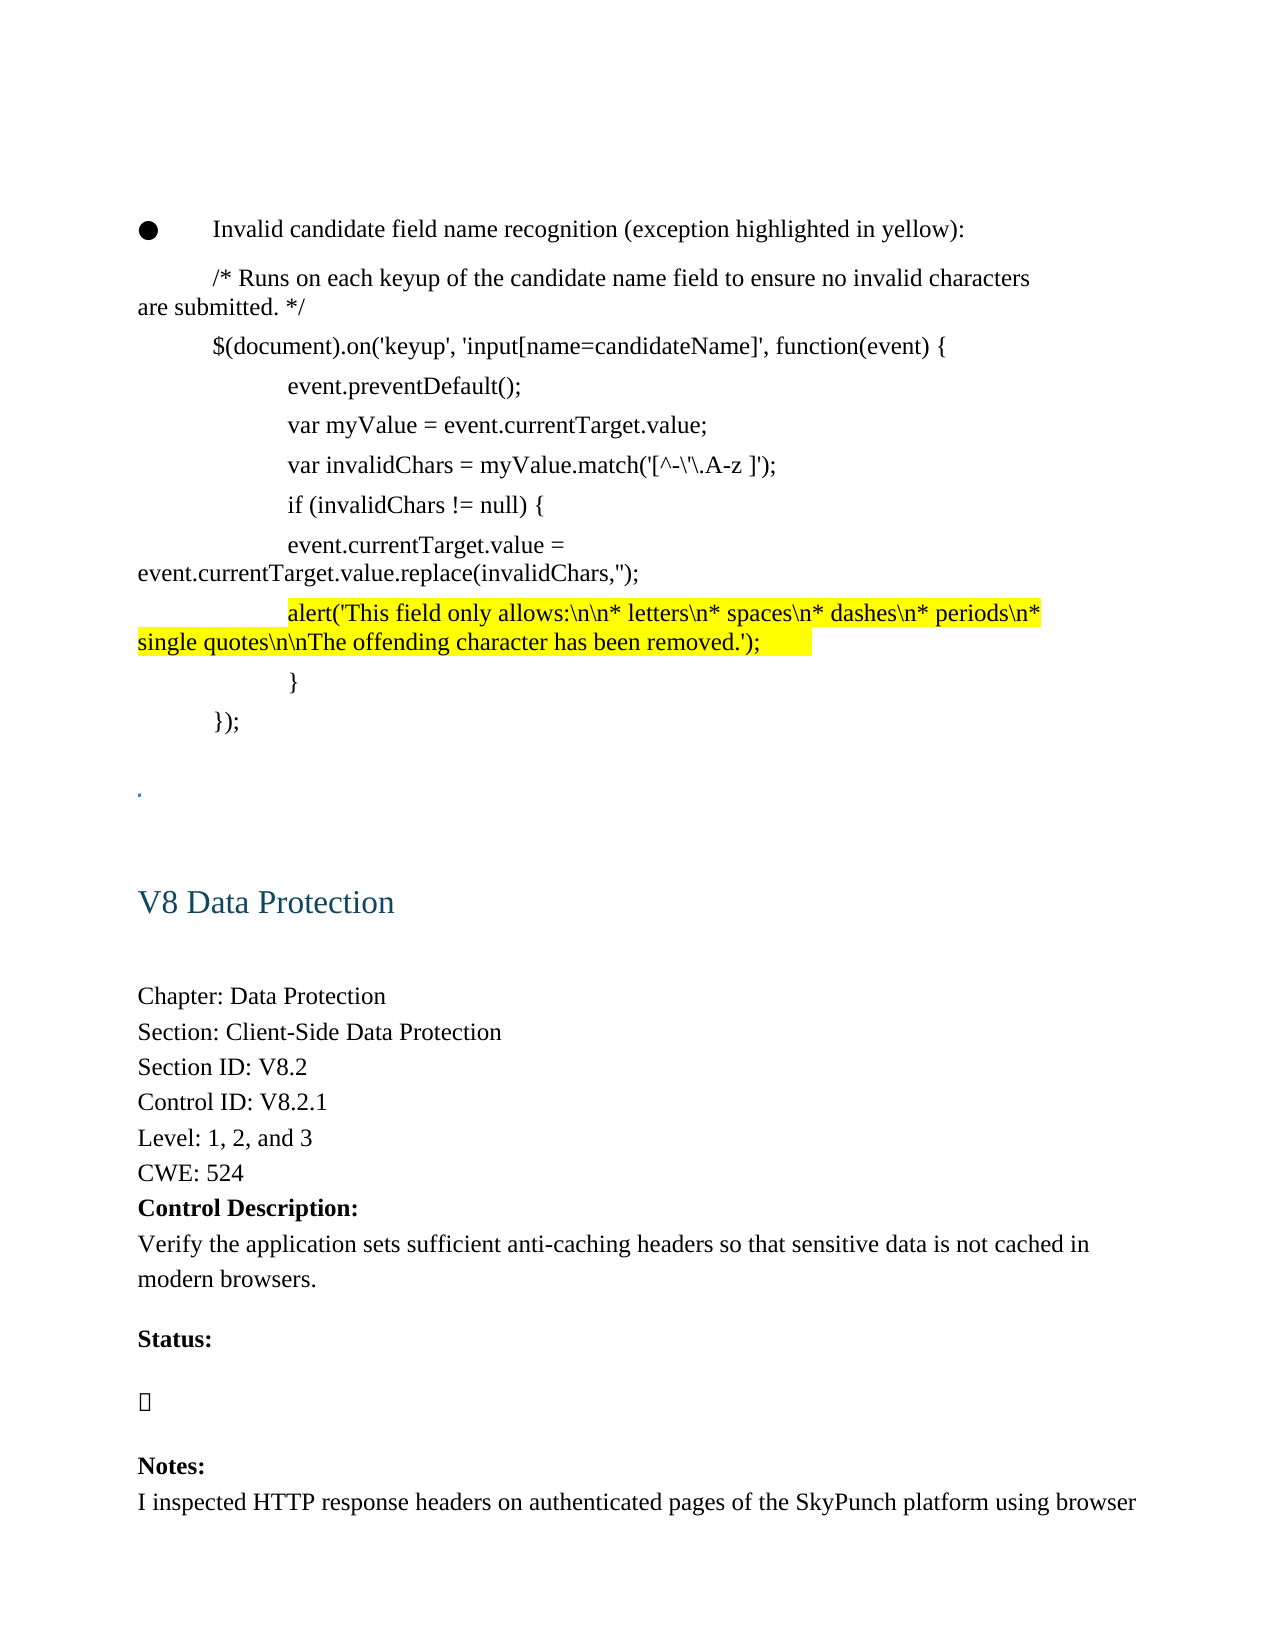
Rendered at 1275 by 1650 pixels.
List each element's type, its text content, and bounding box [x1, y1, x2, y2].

subtitle if (invalidChars != null) { [137, 490, 1047, 519]
subtitle alert('This field only allows:\n\n* letters\n* spaces\n* dashes\n* periods\n* single quotes\n\nThe offending character has been removed.'); [812, 598, 1047, 656]
subtitle alert('This field only allows:\n\n* letters\n* spaces\n* dashes\n* periods\n* single quotes\n\nThe offending character has been removed.'); [137, 598, 288, 656]
subtitle $(document).on('keyup', 'input[name=candidateName]', function(event) { [137, 331, 1047, 360]
subtitle event.currentTarget.value = event.currentTarget.value.replace(invalidChars,''); [137, 530, 1047, 587]
subtitle var invalidChars = myValue.match('[^-\'\.A-z ]'); [137, 450, 1047, 479]
subtitle }); [137, 706, 1047, 735]
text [137, 1451, 1146, 1516]
text Status: [137, 1324, 1146, 1353]
subtitle /* Runs on each keyup of the candidate name field to ensure no invalid characters are submitted. */ [137, 263, 1047, 320]
text Chapter: Data Protection Section: Client-Side Data Protection Section ID: V8.2 Control ID: V8.2.1 Level: 1, 2, and 3 CWE: 524 Control Description: Verify the application sets sufficient anti-caching headers so that sensitive data is not cached in modern browsers. [137, 981, 1146, 1293]
subtitle V8 Data Protection [137, 883, 1047, 921]
subtitle Invalid candidate field name recognition (exception highlighted in yellow): [137, 201, 1047, 252]
subtitle var myValue = event.currentTarget.value; [137, 411, 1047, 439]
subtitle } [137, 667, 1047, 695]
subtitle event.preventDefault(); [137, 371, 1047, 400]
